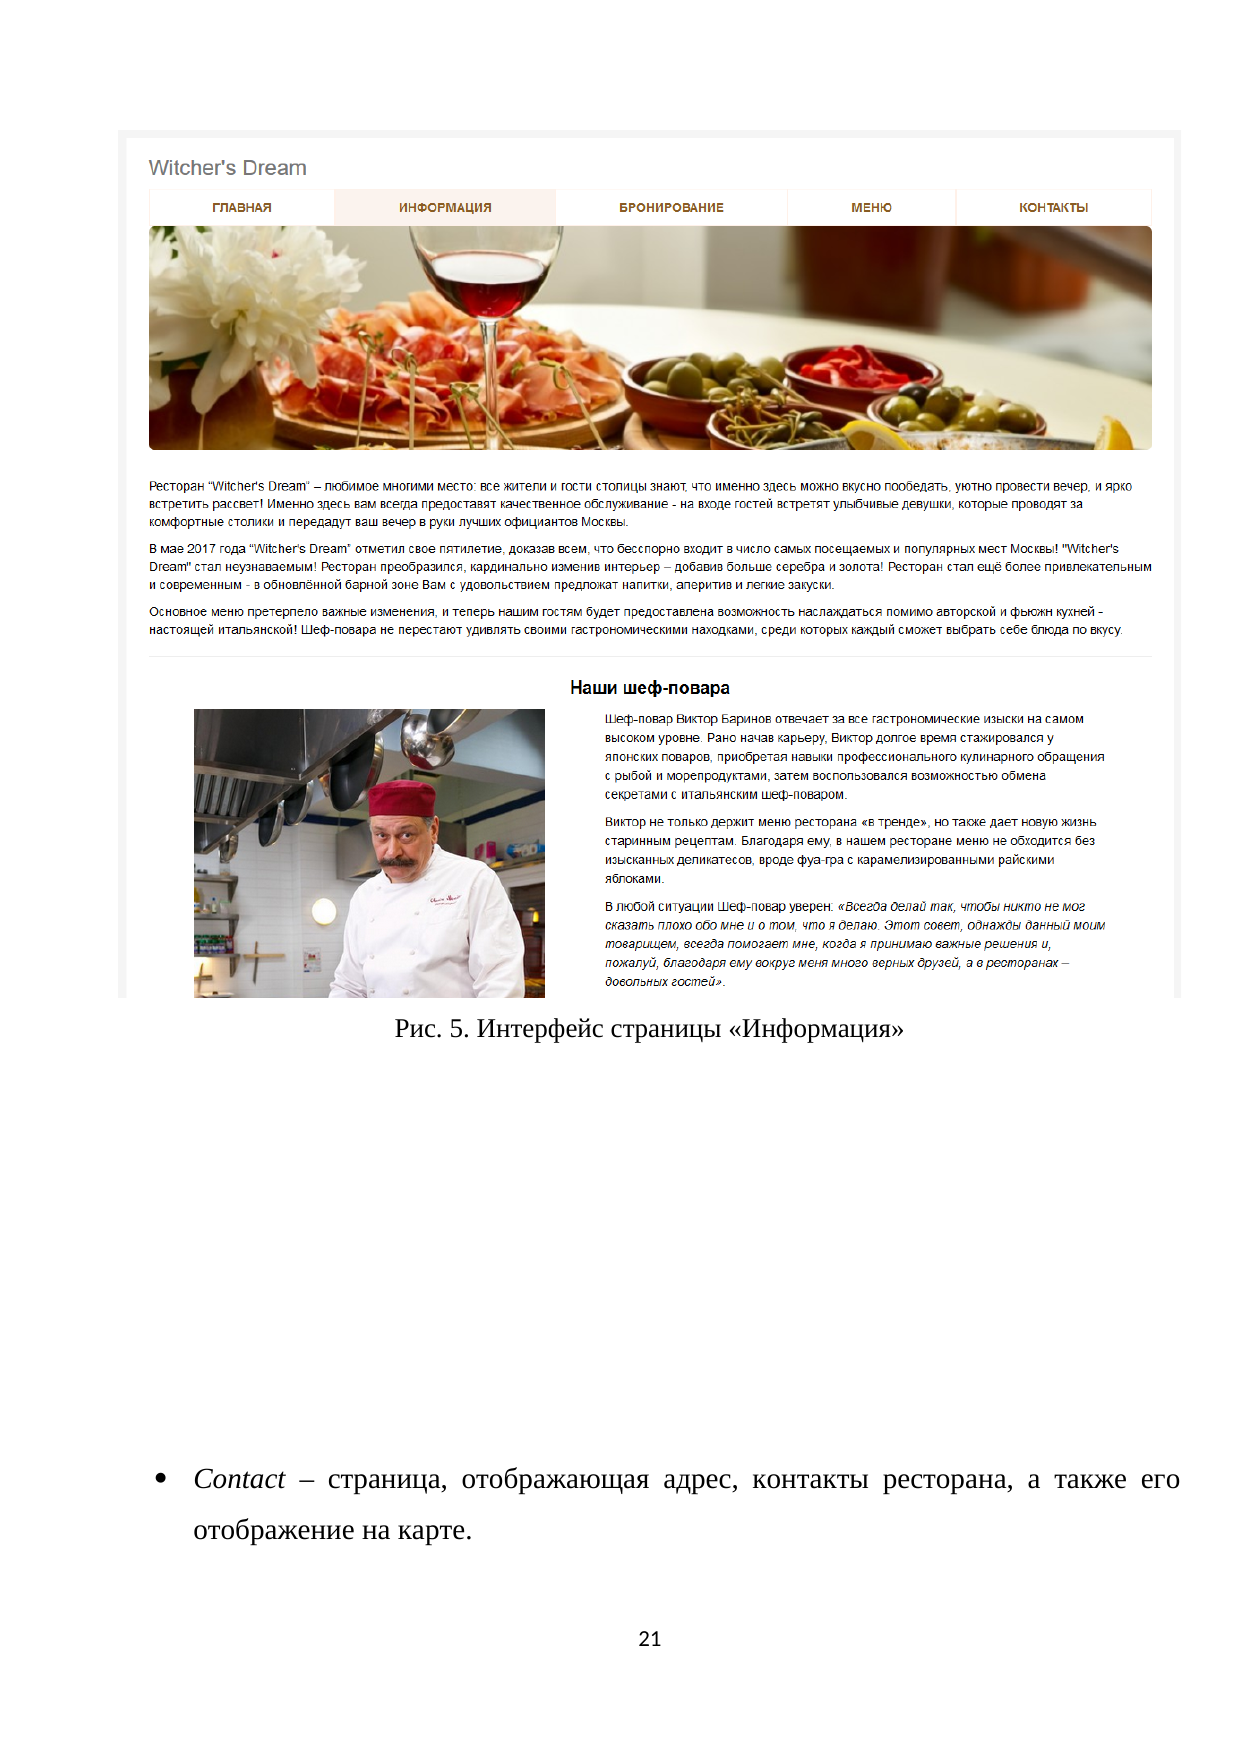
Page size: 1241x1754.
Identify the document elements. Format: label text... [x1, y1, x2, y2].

list Contact – страница, отображающая адрес, контакты ресторана, а также его отображение на карте. [156, 1461, 1181, 1545]
text Рис. 5. Интерфейс страницы «Информация» [118, 1012, 1181, 1043]
picture [118, 130, 1182, 998]
